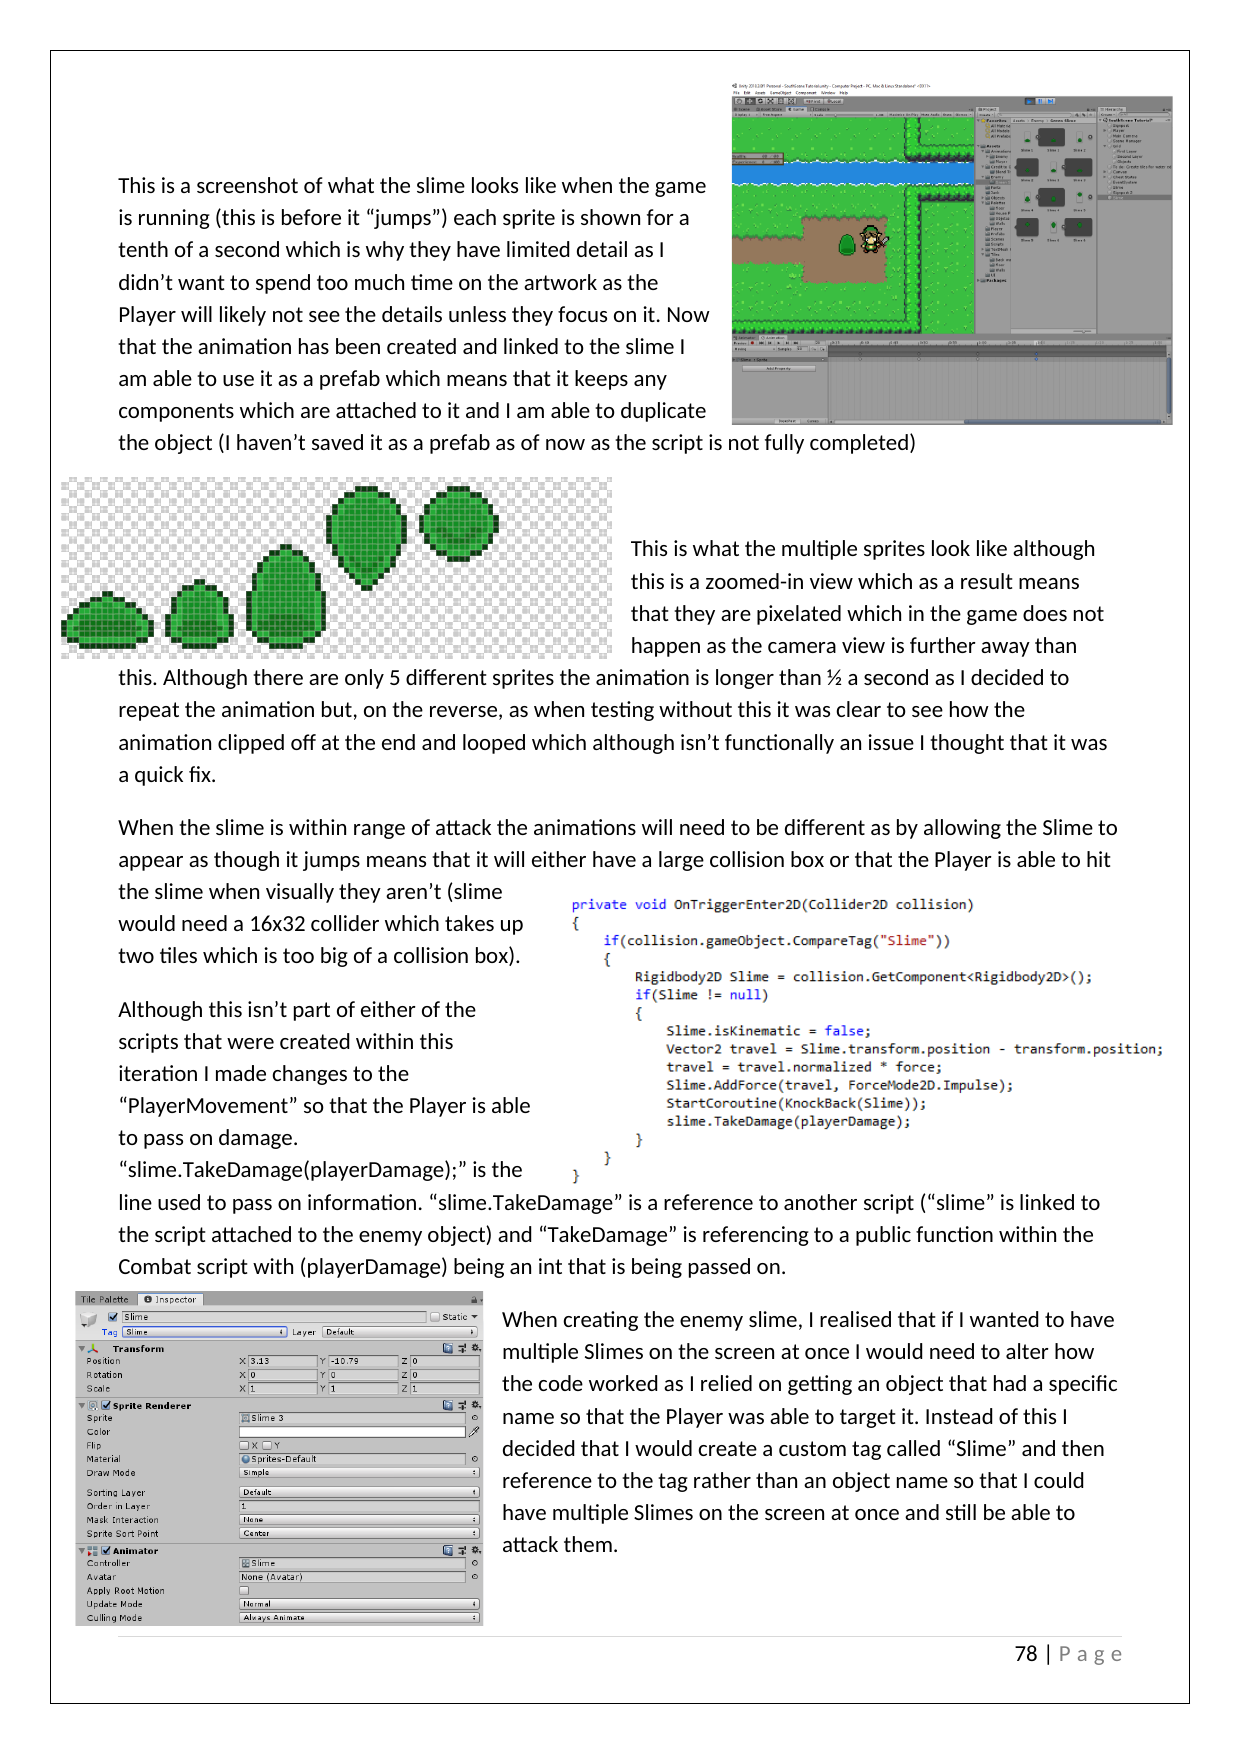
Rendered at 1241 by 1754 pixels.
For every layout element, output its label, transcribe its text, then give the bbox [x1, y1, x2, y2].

picture [61, 477, 612, 659]
text This is a screenshot of what the slime looks like when the game is running (this is before it “jumps”) each sprite is shown for a tenth of a second which is why they have limited detail as I didn’t want to spend too much time on the artwork as the Player will likely not see the details unless they focus on it. Now that the animation has been created and linked to the slime I am able to use it as a prefab which means that it keeps any components which are attached to it and I am able to duplicate the object (I haven’t saved it as a prefab as of now as the script is not fully completed) [118, 171, 1122, 457]
text This is what the multiple sprites look like although this is a zoomed-in view which as a result means that they are pixelated which in the game does not happen as the camera view is further away than this. Although there are only 5 different sprites the animation is longer than ½ a second as I decided to repeat the animation but, on the reverse, as when testing without this it was clear to see how the animation clipped off at the end and looped which although isn’t functionally an issue I thought that it was a quick fix. [118, 534, 1122, 788]
picture [731, 82, 1173, 425]
text When the slime is within range of attack the animations will need to be different as by allowing the Slime to appear as though it jumps means that it will either have a large collision box or that the Player is able to hit the slime when visually they aren’t (slime would need a 16x32 collider which takes up two tiles which is too big of a collision box). [118, 813, 1122, 970]
text Although this isn’t part of either of the scripts that were created within this iteration I made changes to the “PlayerMovement” so that the Player is able to pass on damage. “slime.TakeDamage(playerDamage);” is the line used to pass on information. “slime.TakeDamage” is a reference to another script (“slime” is linked to the script attached to the enemy object) and “TakeDamage” is referencing to a public function within the Combat script with (playerDamage) being an int that is being passed on. [118, 995, 1122, 1280]
picture [556, 891, 1172, 1186]
picture [75, 1291, 484, 1626]
text When creating the enemy slime, I realised that if I wanted to have multiple Slimes on the screen at once I would need to alter how the code worked as I relied on getting an object that had a specific name so that the Player was able to target it. Instead of this I decided that I would create a custom tag called “Slime” and then reference to the tag rather than an object name so that I could have multiple Slimes on the screen at once and still be able to attack them. [484, 1305, 1122, 1558]
